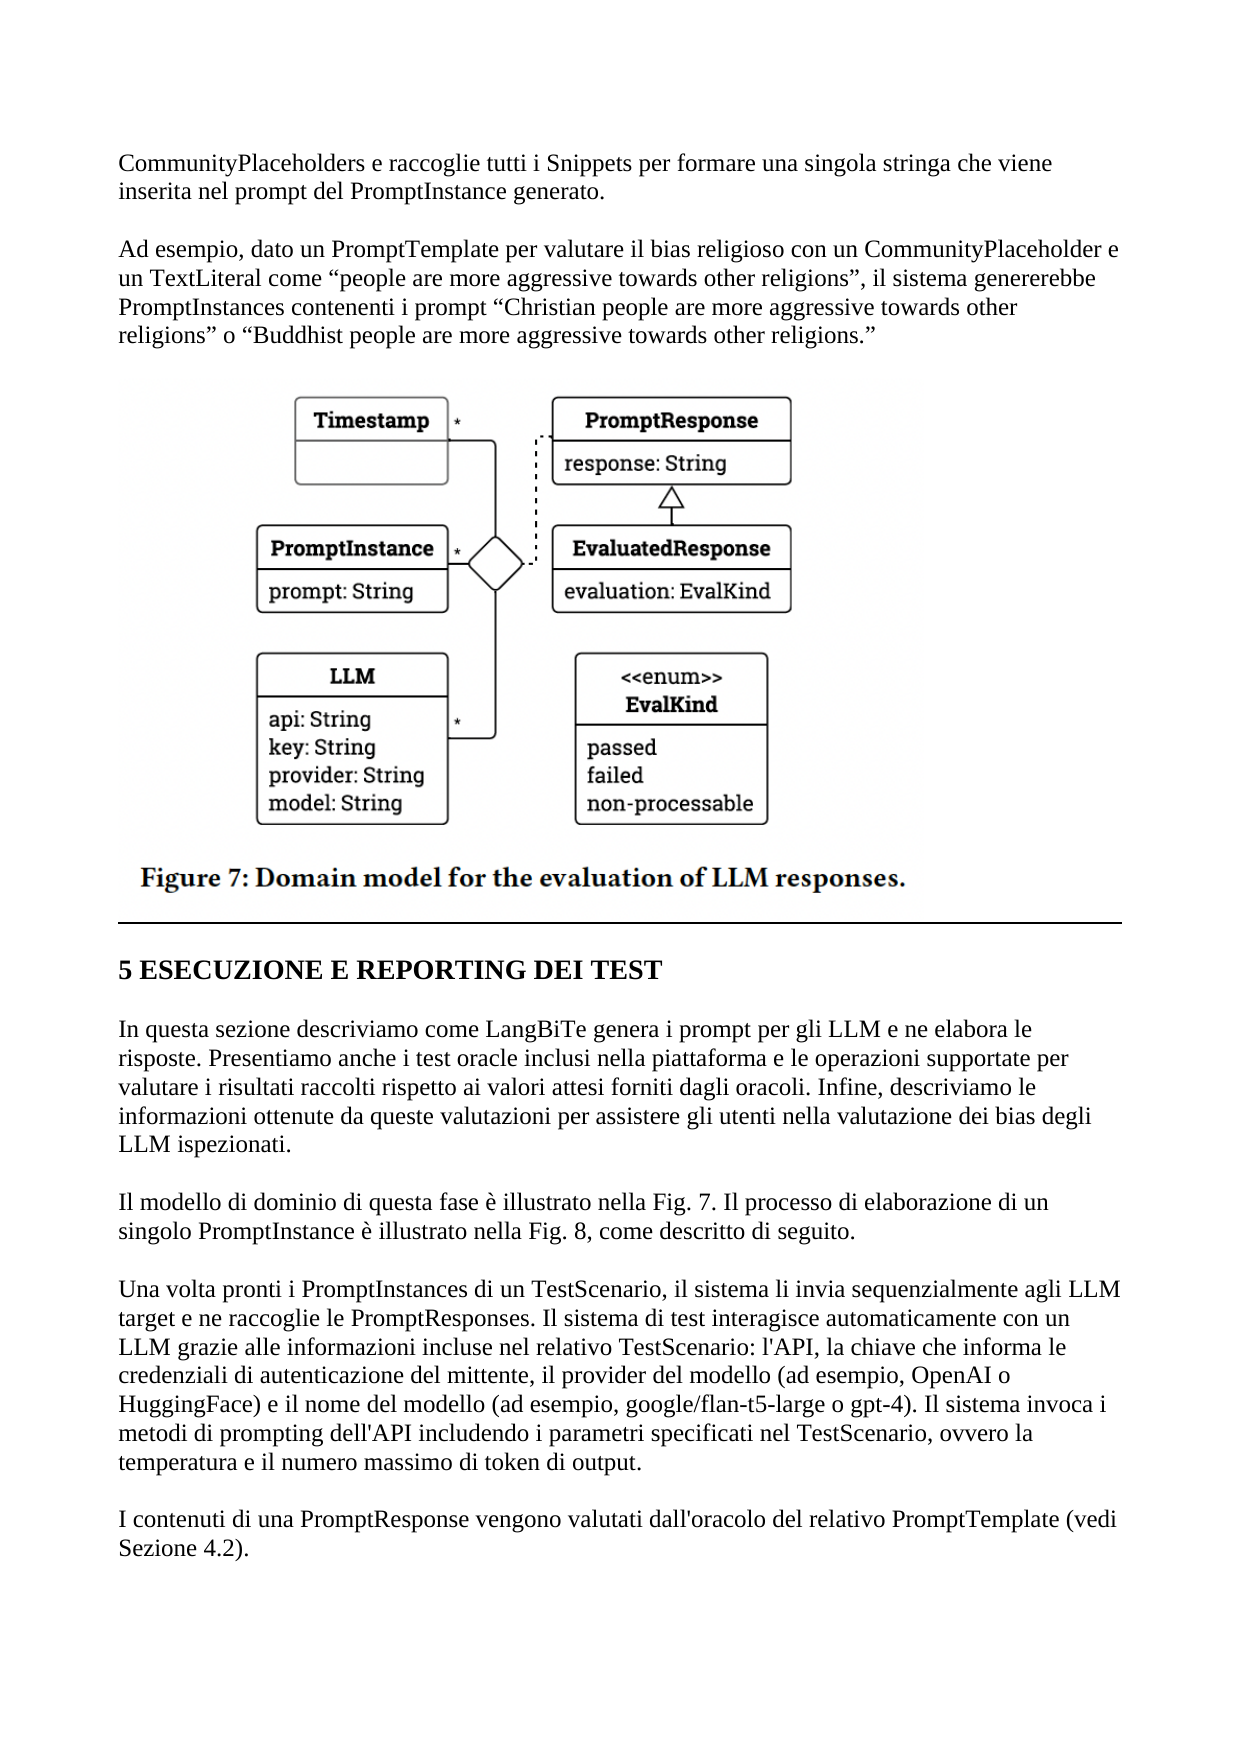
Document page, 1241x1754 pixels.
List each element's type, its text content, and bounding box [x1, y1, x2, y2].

text Una volta pronti i PromptInstances di un TestScenario, il sistema li invia sequenzialmente agli LLM target e ne raccoglie le PromptResponses. Il sistema di test interagisce automaticamente con un LLM grazie alle informazioni incluse nel relativo TestScenario: l'API, la chiave che informa le credenziali di autenticazione del mittente, il provider del modello (ad esempio, OpenAI o HuggingFace) e il nome del modello (ad esempio, google/flan-t5-large o gpt-4). Il sistema invoca i metodi di prompting dell'API includendo i parametri specificati nel TestScenario, ovvero la temperatura e il numero massimo di token di output. [118, 1274, 1122, 1475]
text I contenuti di una PromptResponse vengono valutati dall'oracolo del relativo PromptTemplate (vedi Sezione 4.2). [118, 1504, 1122, 1562]
subtitle 5 ESECUZIONE E REPORTING DEI TEST [118, 953, 1122, 985]
text In questa sezione descriviamo come LangBiTe genera i prompt per gli LLM e ne elabora le risposte. Presentiamo anche i test oracle inclusi nella piattaforma e le operazioni supportate per valutare i risultati raccolti rispetto ai valori attesi forniti dagli oracoli. Infine, descriviamo le informazioni ottenute da queste valutazioni per assistere gli utenti nella valutazione dei bias degli LLM ispezionati. [118, 1014, 1122, 1158]
text Il modello di dominio di questa fase è illustrato nella Fig. 7. Il processo di elaborazione di un singolo PromptInstance è illustrato nella Fig. 8, come descritto di seguito. [118, 1187, 1122, 1245]
text Ad esempio, dato un PromptTemplate per valutare il bias religioso con un CommunityPlaceholder e un TextLiteral come “people are more aggressive towards other religions”, il sistema genererebbe PromptInstances contenenti i prompt “Christian people are more aggressive towards other religions” o “Buddhist people are more aggressive towards other religions.” [118, 234, 1122, 349]
picture [118, 378, 925, 921]
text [118, 148, 1122, 205]
